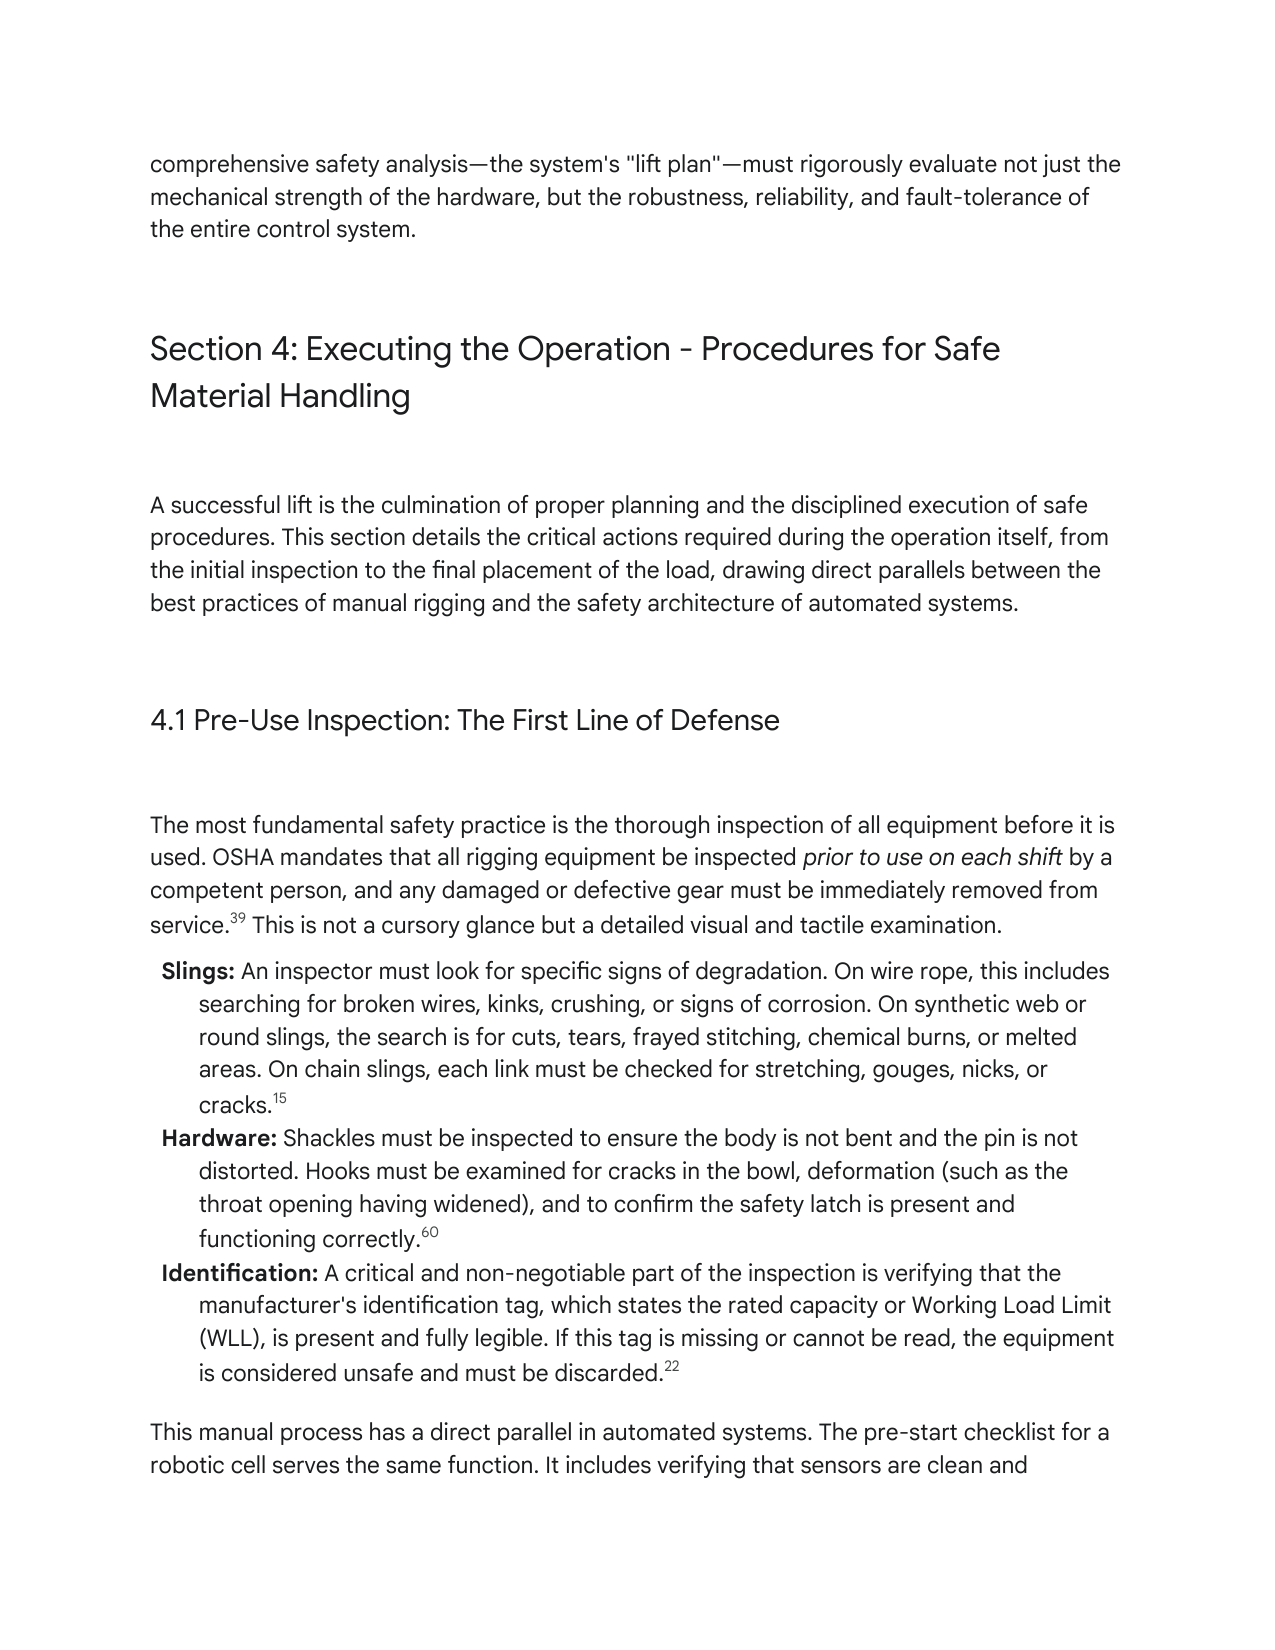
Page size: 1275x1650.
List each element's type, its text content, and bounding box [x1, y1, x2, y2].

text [150, 1418, 1125, 1479]
text The most fundamental safety practice is the thorough inspection of all equipment before it is used. OSHA mandates that all rigging equipment be inspected prior to use on each shift by a competent person, and any damaged or defective gear must be immediately removed from service.39 This is not a cursory glance but a detailed visual and tactile examination. [150, 811, 1125, 941]
list Identification: A critical and non-negotiable part of the inspection is verifying that the manufacturer's identification tag, which states the rated capacity or Working Load Limit (WLL), is present and fully legible. If this tag is missing or cannot be read, the equipment is considered unsafe and must be discarded.22 [161, 1259, 1125, 1389]
list Hardware: Shackles must be inspected to ensure the body is not bent and the pin is not distorted. Hooks must be examined for cracks in the bowl, deformation (such as the throat opening having widened), and to confirm the safety latch is present and functioning correctly.60 [161, 1124, 1125, 1254]
text A successful lift is the culmination of proper planning and the disciplined execution of safe procedures. This section details the critical actions required during the operation itself, from the initial inspection to the final placement of the load, drawing direct parallels between the best practices of manual rigging and the safety architecture of automated systems. [150, 491, 1125, 618]
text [150, 150, 1125, 244]
subtitle Section 4: Executing the Operation - Procedures for Safe Material Handling [150, 328, 1125, 417]
list Slings: An inspector must look for specific signs of degradation. On wire rope, this includes searching for broken wires, kinks, crushing, or signs of corrosion. On synthetic web or round slings, the search is for cuts, tears, frayed stitching, chemical burns, or melted areas. On chain slings, each link must be checked for stretching, gouges, nicks, or cracks.15 [161, 958, 1125, 1120]
subtitle 4.1 Pre-Use Inspection: The First Line of Defense [150, 702, 1125, 738]
